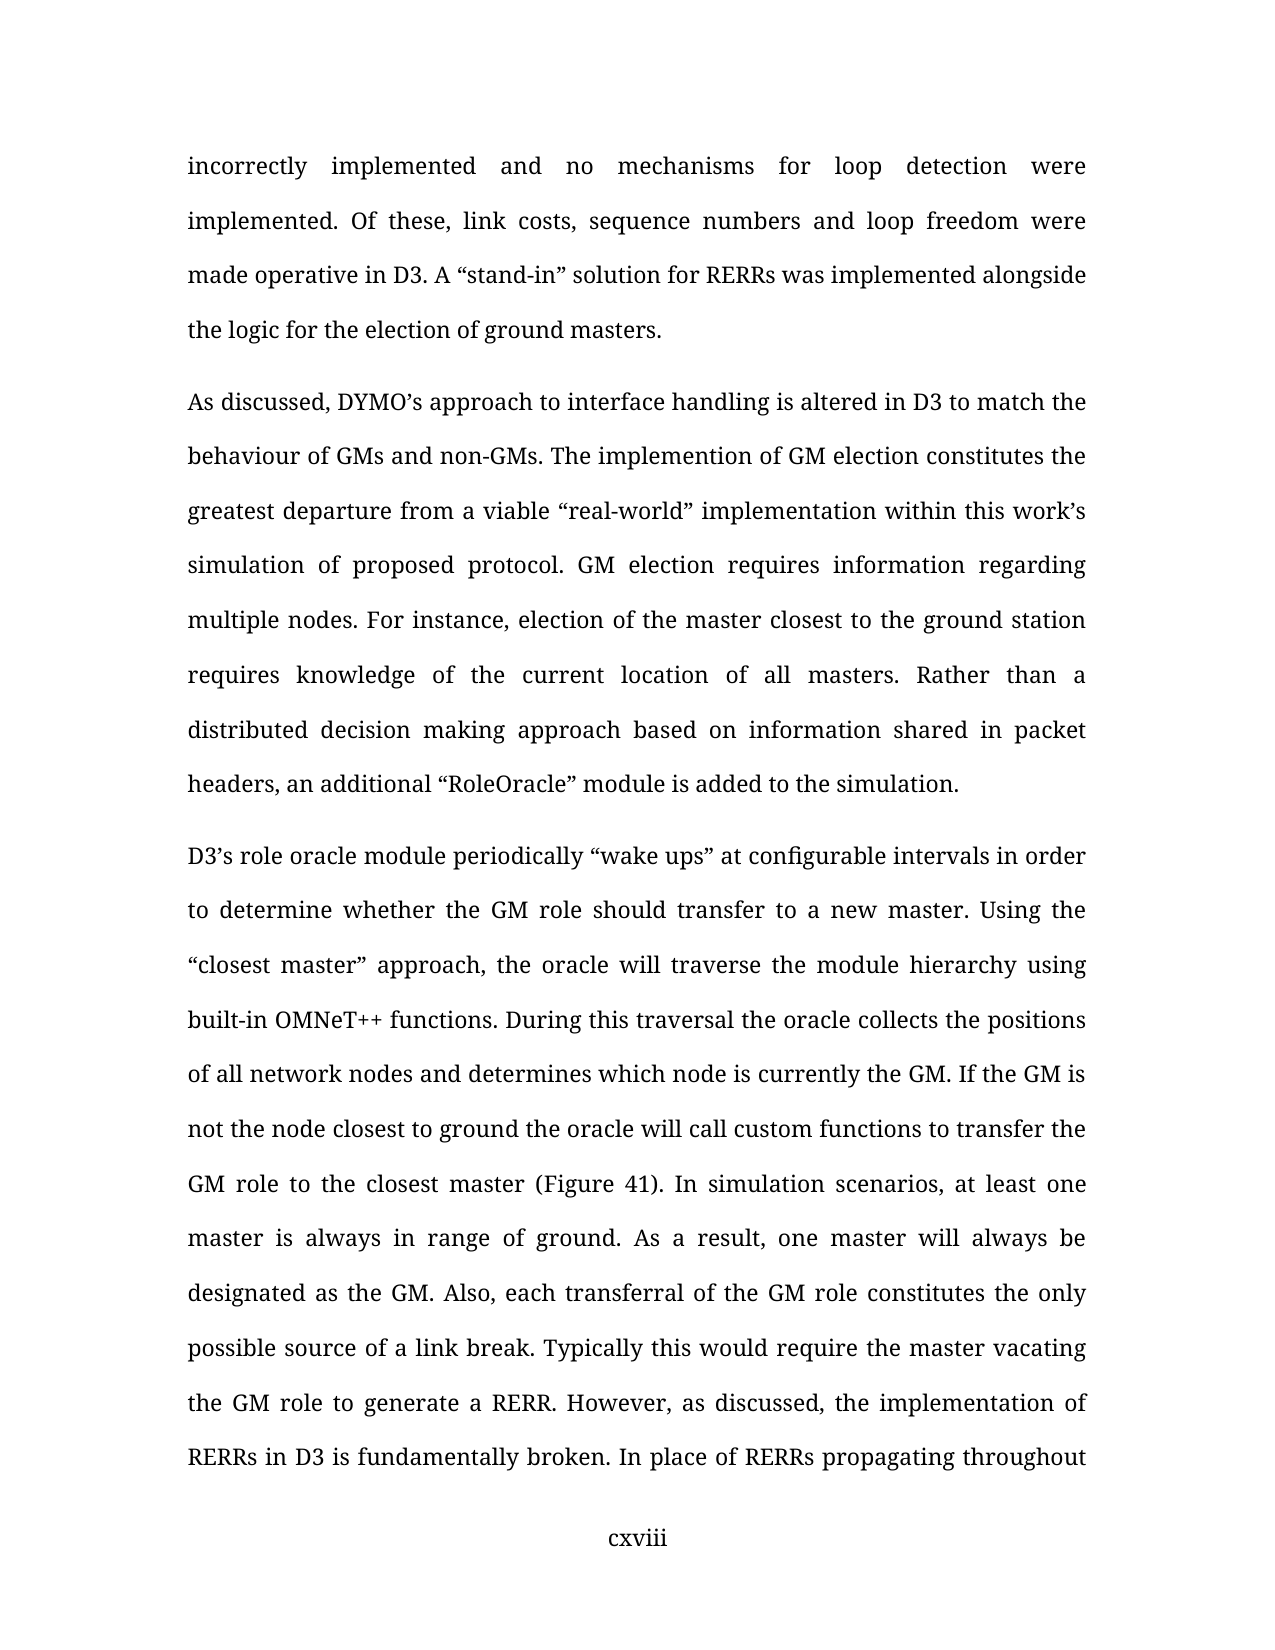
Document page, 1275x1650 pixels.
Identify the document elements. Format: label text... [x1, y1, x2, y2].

text As discussed, DYMO’s approach to interface handling is altered in D3 to match the behaviour of GMs and non-GMs. The implemention of GM election constitutes the greatest departure from a viable “real-world” implementation within this work’s simulation of proposed protocol. GM election requires information regarding multiple nodes. For instance, election of the master closest to the ground station requires knowledge of the current location of all masters. Rather than a distributed decision making approach based on information shared in packet headers, an additional “RoleOracle” module is added to the simulation. [187, 385, 1087, 799]
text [187, 839, 1087, 1472]
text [187, 150, 1087, 345]
